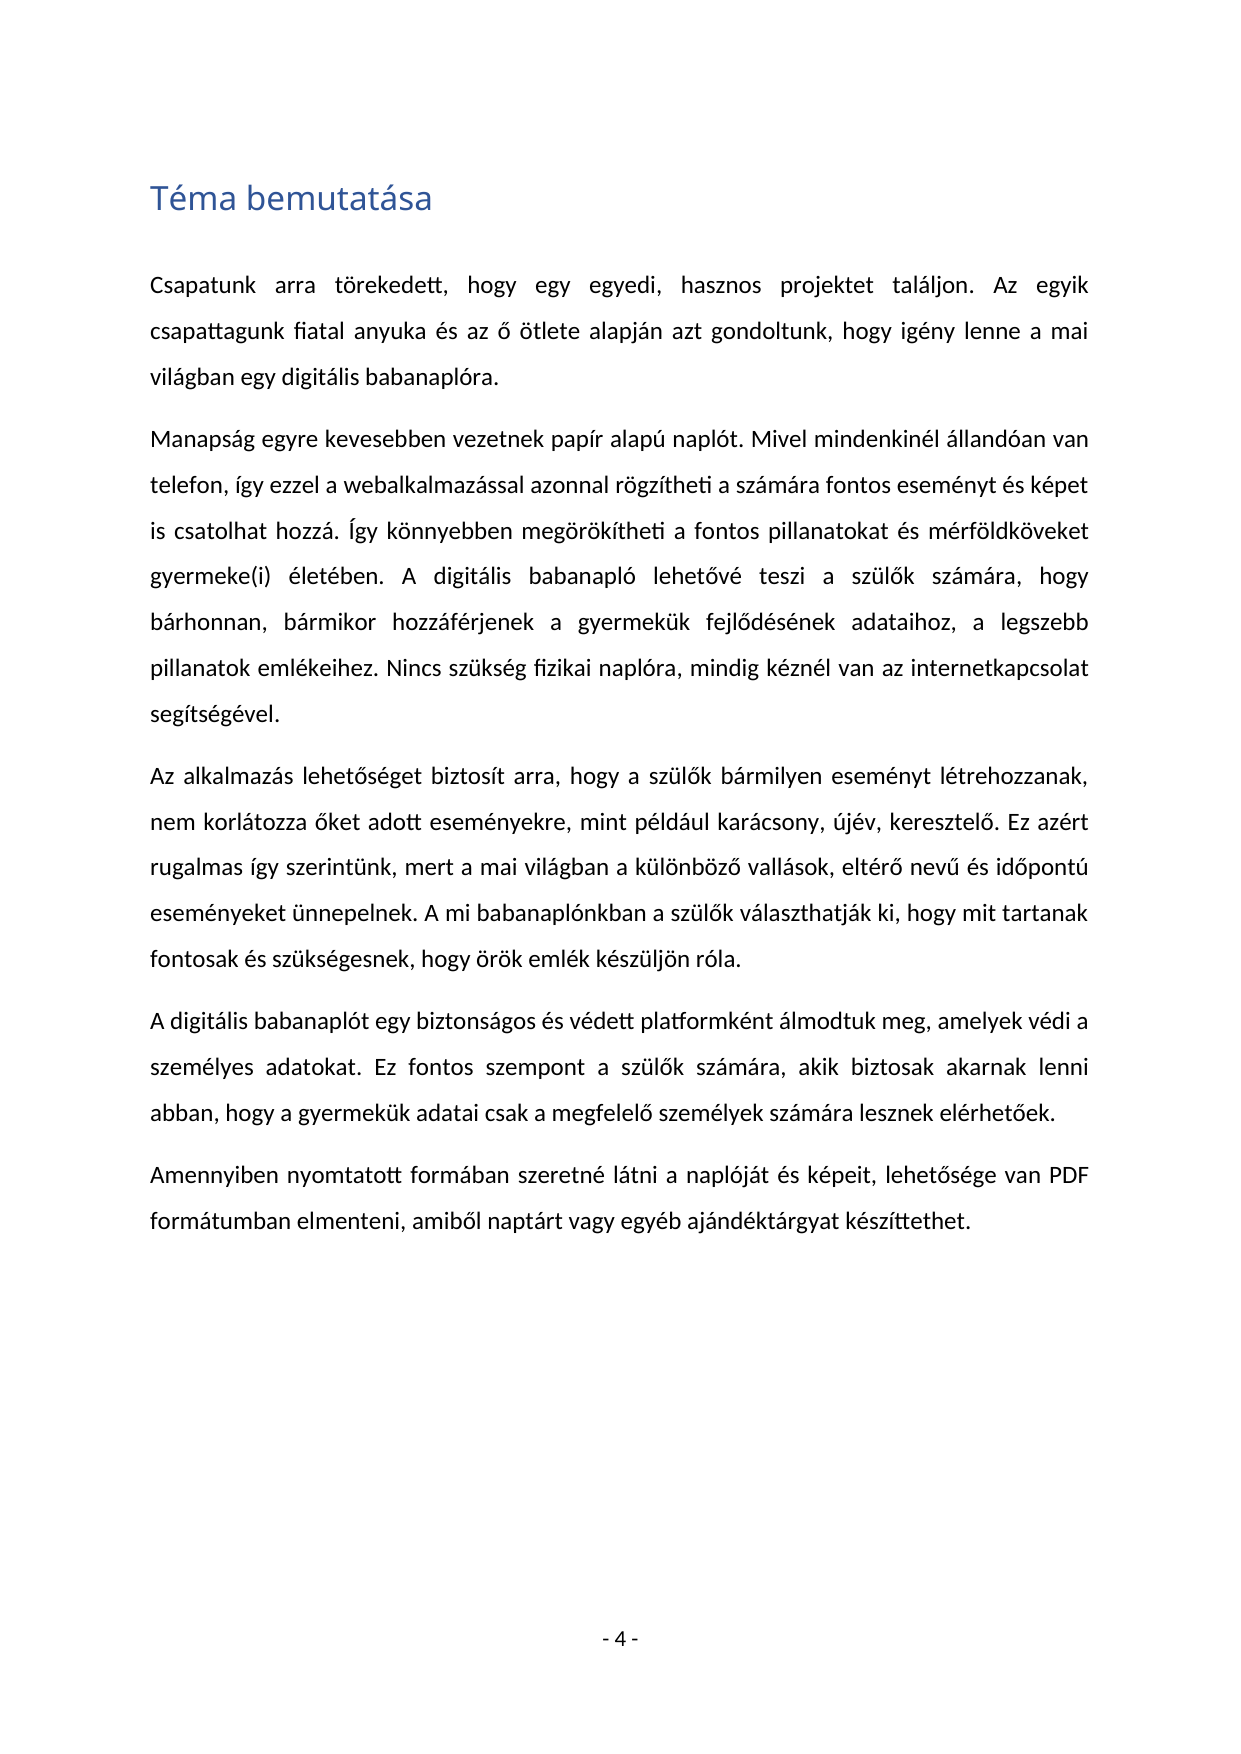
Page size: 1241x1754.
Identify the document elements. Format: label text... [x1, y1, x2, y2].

text A digitális babanaplót egy biztonságos és védett platformként álmodtuk meg, amelyek védi a személyes adatokat. Ez fontos szempont a szülők számára, akik biztosak akarnak lenni abban, hogy a gyermekük adatai csak a megfelelő személyek számára lesznek elérhetőek. [150, 1005, 1090, 1127]
subtitle Téma bemutatása [150, 175, 1090, 220]
text Az alkalmazás lehetőséget biztosít arra, hogy a szülők bármilyen eseményt létrehozzanak, nem korlátozza őket adott eseményekre, mint például karácsony, újév, keresztelő. Ez azért rugalmas így szerintünk, mert a mai világban a különböző vallások, eltérő nevű és időpontú eseményeket ünnepelnek. A mi babanaplónkban a szülők választhatják ki, hogy mit tartanak fontosak és szükségesnek, hogy örök emlék készüljön róla. [150, 760, 1090, 973]
text Manapság egyre kevesebben vezetnek papír alapú naplót. Mivel mindenkinél állandóan van telefon, így ezzel a webalkalmazással azonnal rögzítheti a számára fontos eseményt és képet is csatolhat hozzá. Így könnyebben megörökítheti a fontos pillanatokat és mérföldköveket gyermeke(i) életében. A digitális babanapló lehetővé teszi a szülők számára, hogy bárhonnan, bármikor hozzáférjenek a gyermekük fejlődésének adataihoz, a legszebb pillanatok emlékeihez. Nincs szükség fizikai naplóra, mindig kéznél van az internetkapcsolat segítségével. [150, 423, 1090, 728]
text Csapatunk arra törekedett, hogy egy egyedi, hasznos projektet találjon. Az egyik csapattagunk fiatal anyuka és az ő ötlete alapján azt gondoltunk, hogy igény lenne a mai világban egy digitális babanaplóra. [150, 269, 1090, 391]
text Amennyiben nyomtatott formában szeretné látni a naplóját és képeit, lehetősége van PDF formátumban elmenteni, amiből naptárt vagy egyéb ajándéktárgyat készíttethet. [150, 1159, 1090, 1236]
